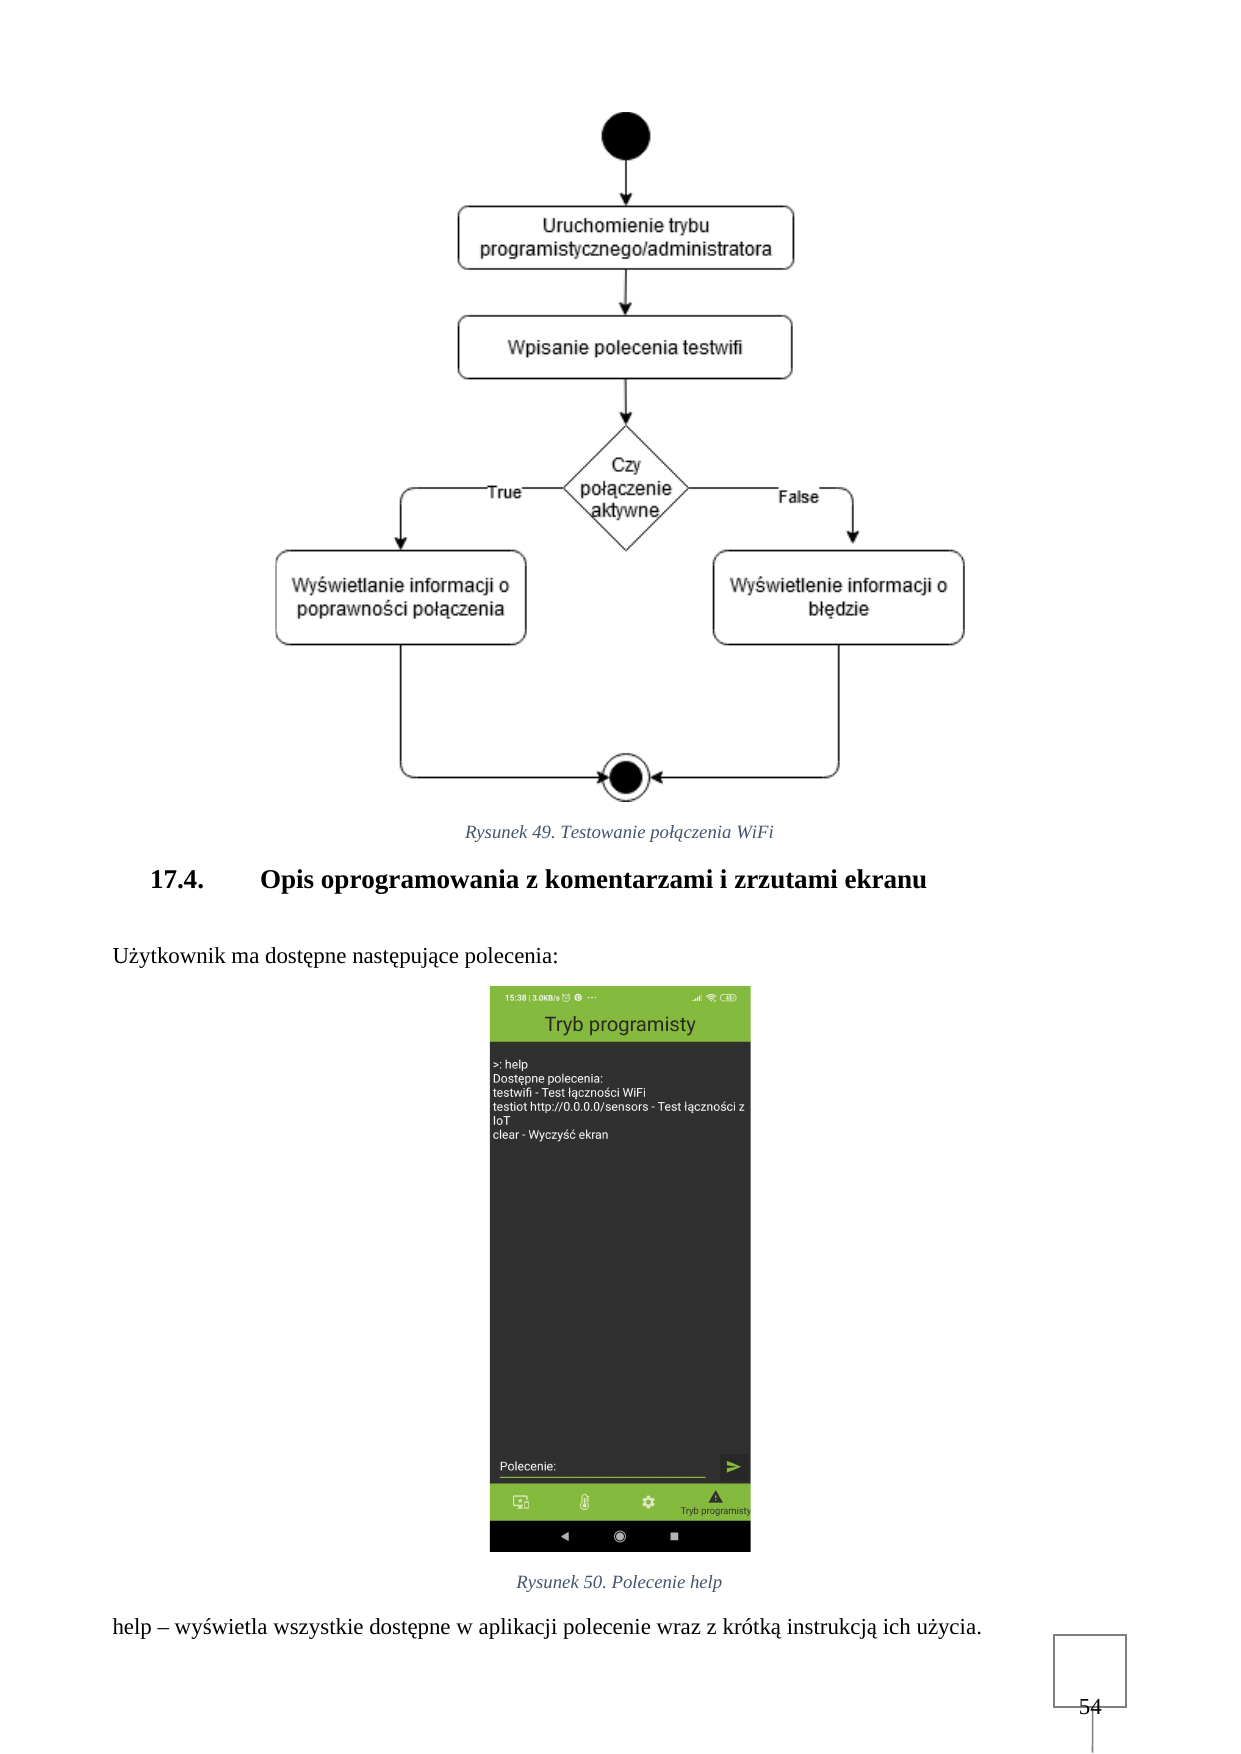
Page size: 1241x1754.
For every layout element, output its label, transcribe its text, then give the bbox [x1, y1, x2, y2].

picture [489, 986, 751, 1552]
text Użytkownik ma dostępne następujące polecenia: [112, 942, 1128, 968]
subtitle Opis oprogramowania z komentarzami i zrzutami ekranu [150, 863, 1128, 894]
text help – wyświetla wszystkie dostępne w aplikacji polecenie wraz z krótką instrukcją ich użycia. [112, 1613, 1128, 1639]
picture [275, 112, 965, 802]
